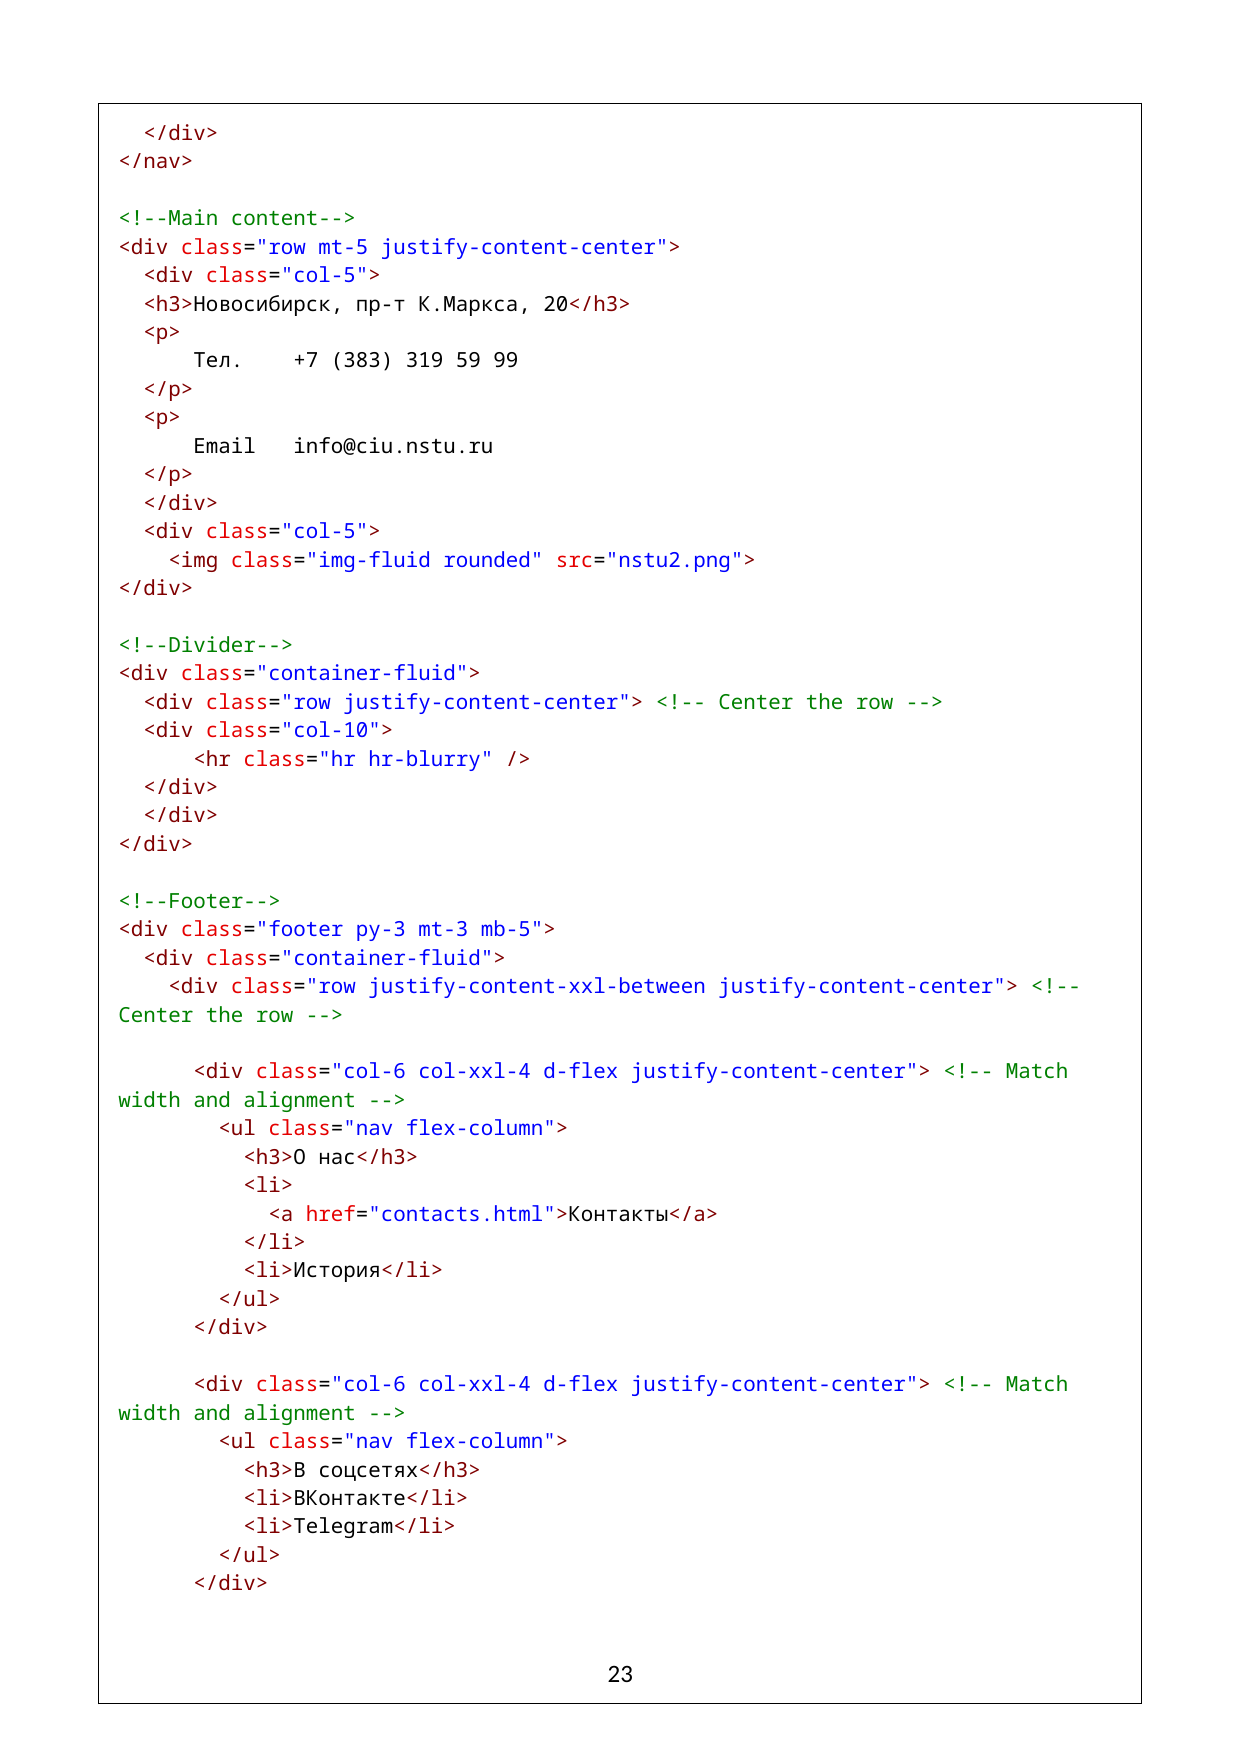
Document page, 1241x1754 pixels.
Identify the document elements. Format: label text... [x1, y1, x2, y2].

text <div class="row justify-content-center"> <!-- Center the row --> [118, 687, 1122, 715]
text Email info@ciu.nstu.ru [118, 431, 1122, 459]
text <li> [118, 1170, 1122, 1199]
text </nav> [118, 147, 1122, 175]
text </div> [118, 801, 1122, 829]
text <li>История</li> [118, 1256, 1122, 1284]
text <p> [118, 402, 1122, 431]
text <li>ВКонтакте</li> [118, 1483, 1122, 1512]
text </div> [118, 573, 1122, 602]
text <div class="col-5"> [118, 260, 1122, 289]
text </div> [118, 118, 1122, 147]
text </p> [118, 374, 1122, 402]
text <li>Telegram</li> [118, 1512, 1122, 1540]
text </div> [118, 772, 1122, 801]
text </div> [118, 488, 1122, 516]
text <div class="col-6 col-xxl-4 d-flex justify-content-center"> <!-- Match width and alignment --> [118, 1057, 1122, 1113]
text <ul class="nav flex-column"> [118, 1426, 1122, 1455]
text <img class="img-fluid rounded" src="nstu2.png"> [118, 545, 1122, 573]
text </div> [118, 1312, 1122, 1341]
text <ul class="nav flex-column"> [118, 1113, 1122, 1142]
text </ul> [118, 1540, 1122, 1568]
text <!--Footer--> [118, 886, 1122, 914]
text <hr class="hr hr-blurry" /> [118, 744, 1122, 772]
text <a href="contacts.html">Контакты</a> [118, 1199, 1122, 1227]
text <p> [118, 317, 1122, 346]
text </ul> [118, 1284, 1122, 1312]
text <h3>О нас</h3> [118, 1142, 1122, 1170]
text <div class="footer py-3 mt-3 mb-5"> [118, 914, 1122, 943]
text <!--Main content--> [118, 203, 1122, 232]
text <div class="container-fluid"> [118, 658, 1122, 687]
text <!--Divider--> [118, 630, 1122, 658]
text <div class="col-5"> [118, 516, 1122, 545]
text Тел. +7 (383) 319 59 99 [118, 346, 1122, 374]
text <div class="col-10"> [118, 715, 1122, 744]
text <div class="row justify-content-xxl-between justify-content-center"> <!-- Center the row --> [118, 971, 1122, 1028]
text </p> [118, 459, 1122, 488]
text </div> [118, 1568, 1122, 1597]
text <h3>В соцсетях</h3> [118, 1455, 1122, 1483]
text <div class="col-6 col-xxl-4 d-flex justify-content-center"> <!-- Match width and alignment --> [118, 1369, 1122, 1426]
text <div class="row mt-5 justify-content-center"> [118, 232, 1122, 260]
text <div class="container-fluid"> [118, 943, 1122, 971]
text </div> [118, 829, 1122, 857]
text <h3>Новосибирск, пр-т К.Маркса, 20</h3> [118, 289, 1122, 317]
text </li> [118, 1227, 1122, 1256]
